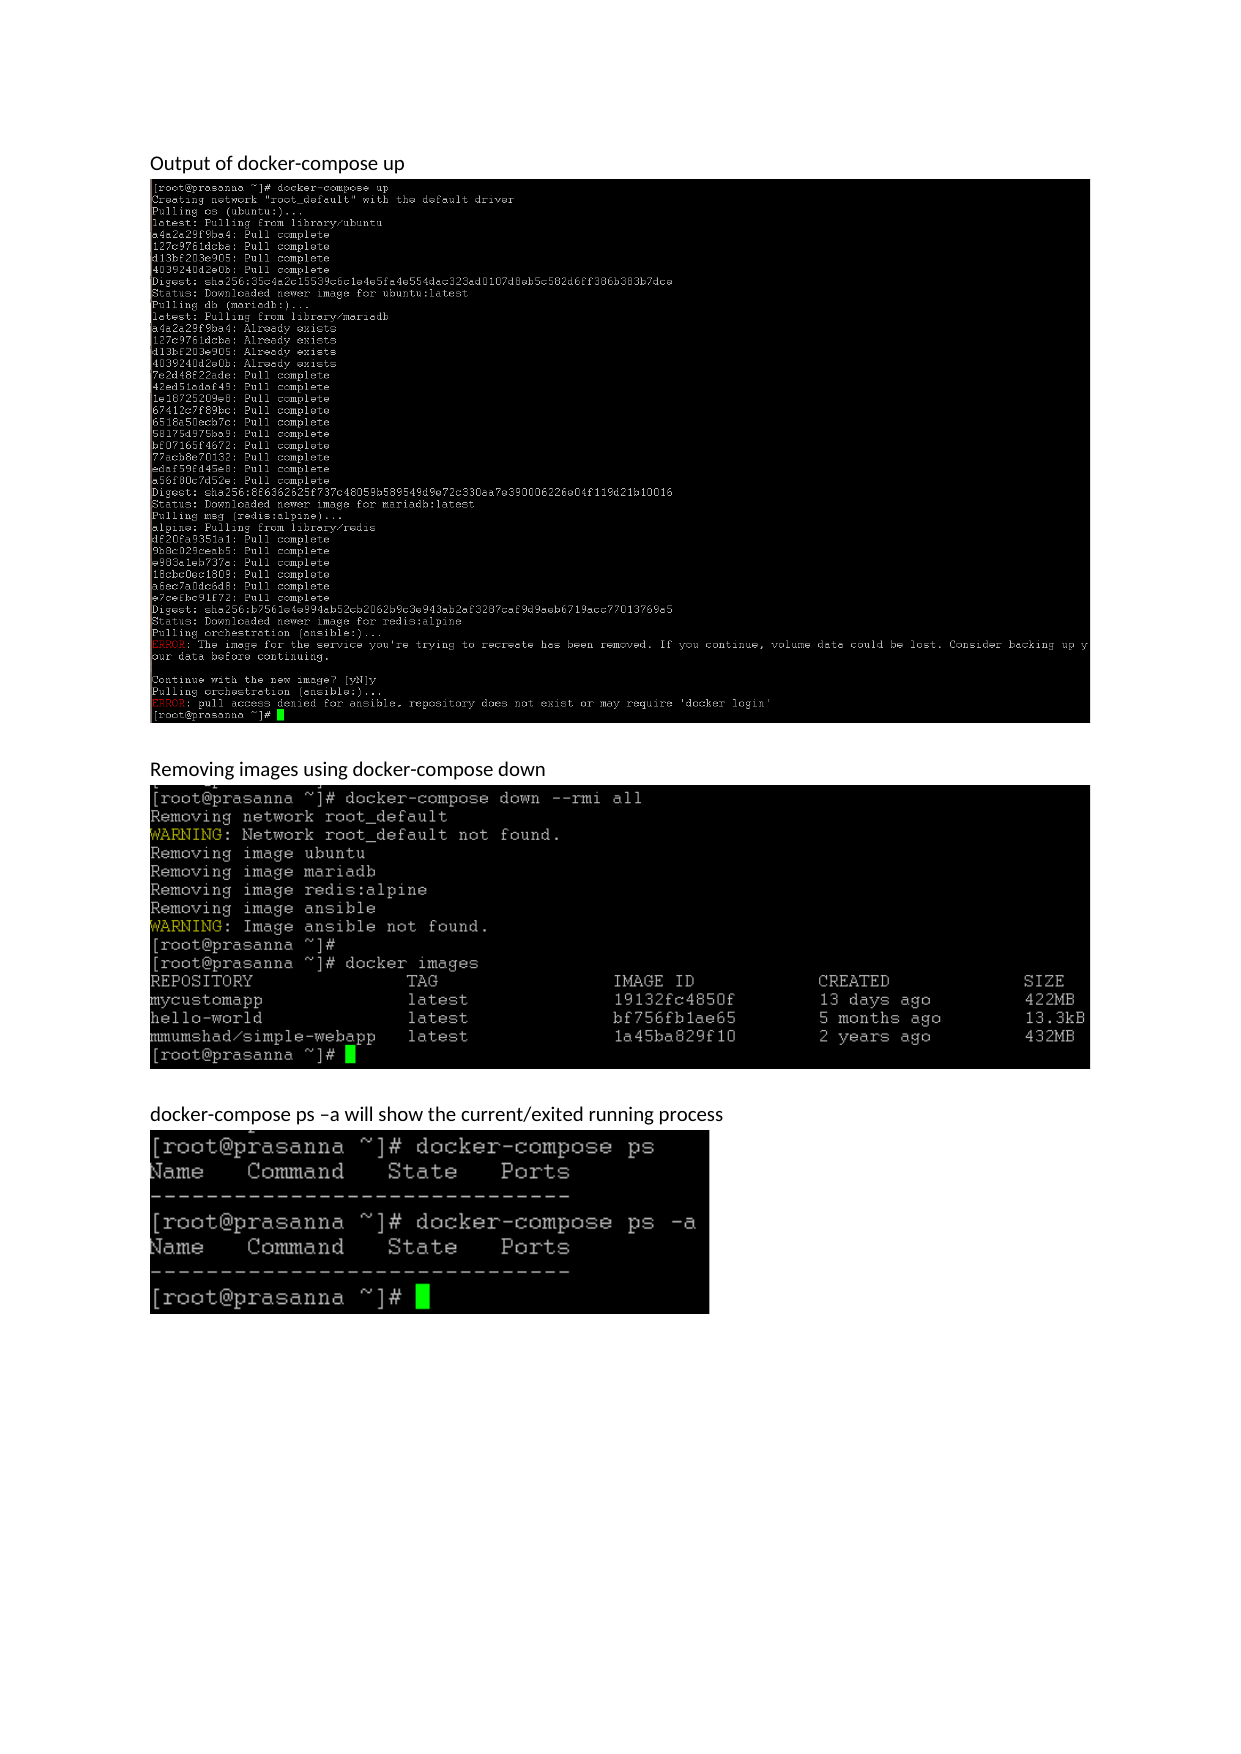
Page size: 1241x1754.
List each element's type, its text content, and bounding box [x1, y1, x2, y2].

text Output of docker-compose up [150, 150, 1090, 175]
picture [150, 179, 1091, 723]
text docker-compose ps –a will show the current/exited running process [150, 1102, 1090, 1127]
picture [150, 785, 1091, 1069]
picture [150, 1130, 710, 1314]
text Removing images using docker-compose down [150, 756, 1090, 782]
